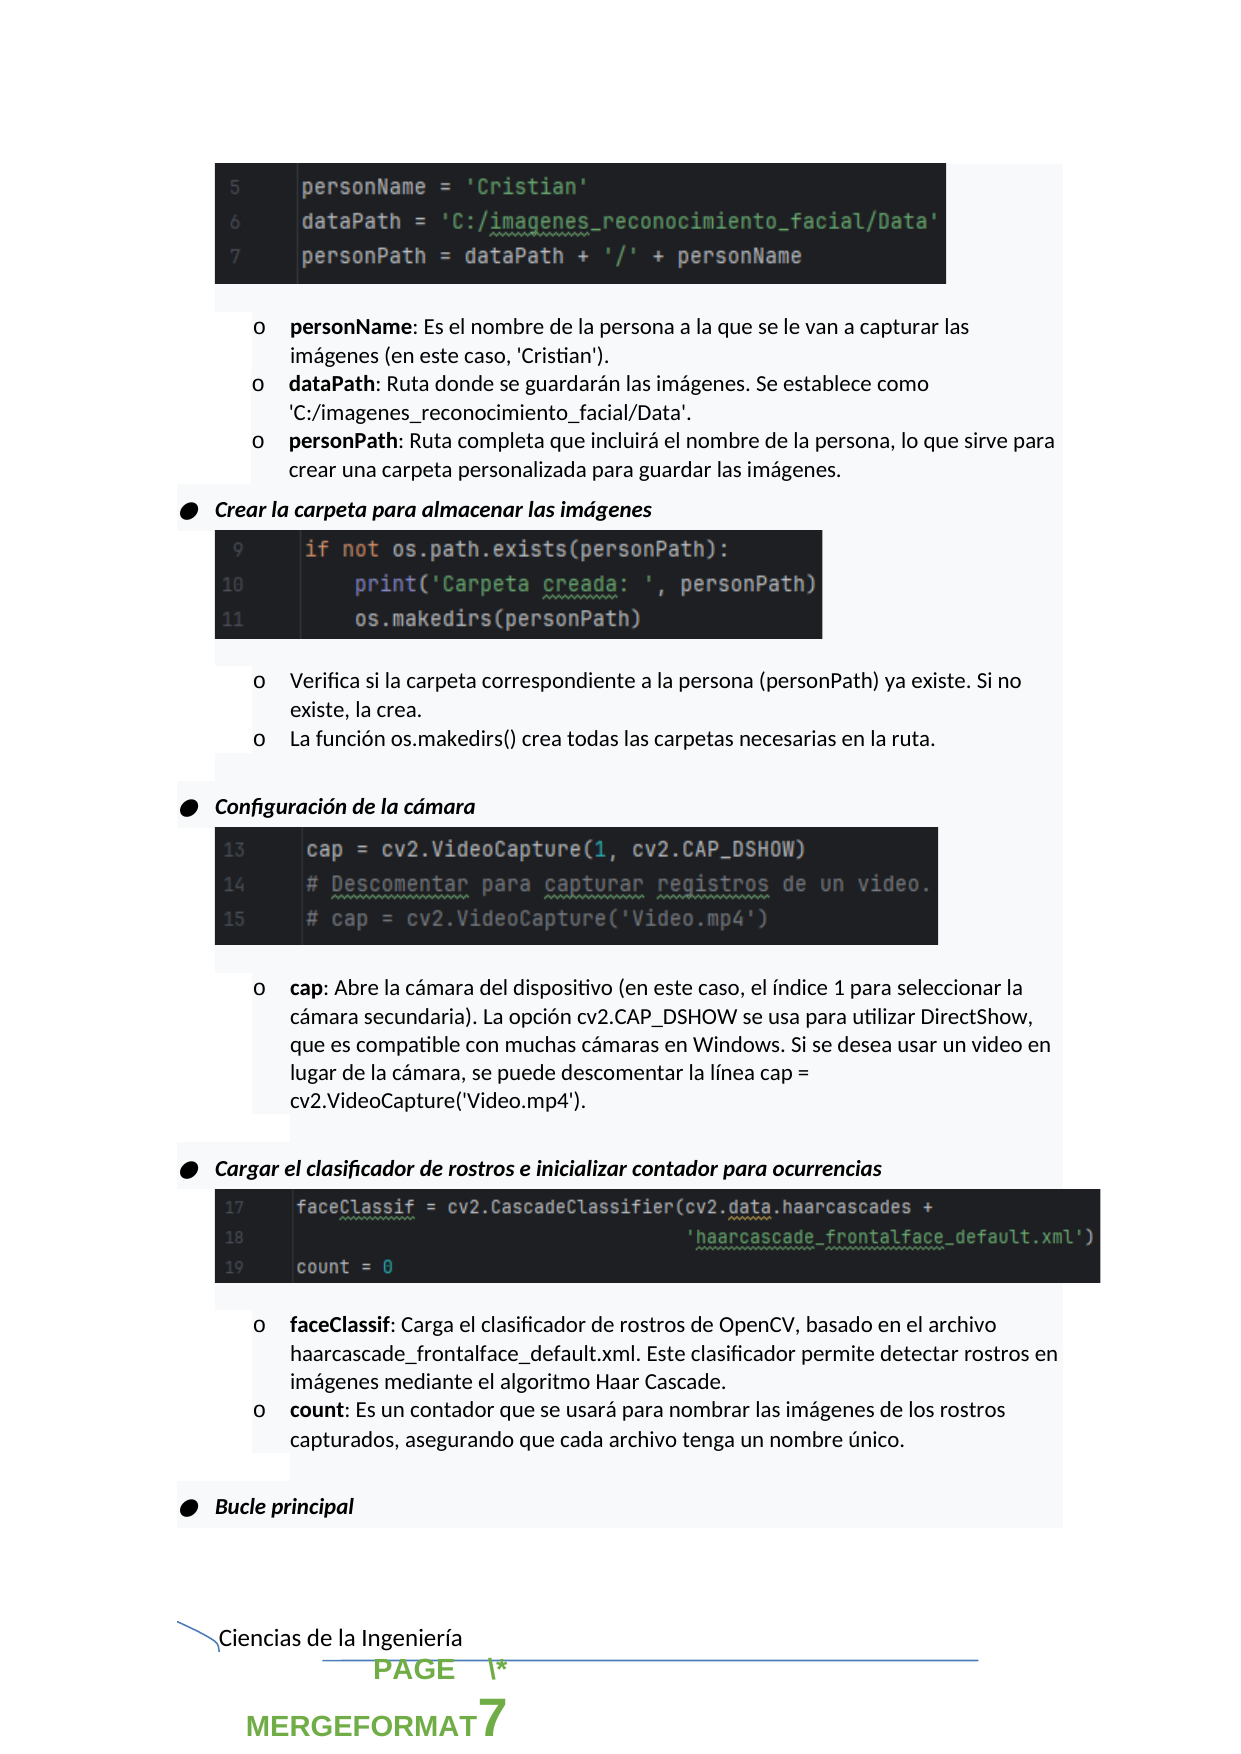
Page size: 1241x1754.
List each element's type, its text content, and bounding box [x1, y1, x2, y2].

list Crear la carpeta para almacenar las imágenes [177, 484, 1063, 531]
picture [214, 827, 939, 945]
picture [214, 1189, 1101, 1283]
list La función os.makedirs() crea todas las carpetas necesarias en la ruta. [252, 724, 1063, 753]
list personPath: Ruta completa que incluirá el nombre de la persona, lo que sirve para crear una carpeta personalizada para guardar las imágenes. [251, 426, 1063, 484]
picture [214, 530, 823, 639]
list count: Es un contador que se usará para nombrar las imágenes de los rostros capturados, asegurando que cada archivo tenga un nombre único. [252, 1396, 1063, 1453]
list personName: Es el nombre de la persona a la que se le van a capturar las imágenes (en este caso, 'Cristian'). [252, 312, 1063, 369]
list Cargar el clasificador de rostros e inicializar contador para ocurrencias [177, 1142, 1063, 1189]
picture [214, 163, 947, 284]
list dataPath: Ruta donde se guardarán las imágenes. Se establece como 'C:/imagenes_reconocimiento_facial/Data'. [251, 369, 1063, 426]
list Verifica si la carpeta correspondiente a la persona (personPath) ya existe. Si no existe, la crea. [252, 666, 1063, 724]
list faceClassif: Carga el clasificador de rostros de OpenCV, basado en el archivo haarcascade_frontalface_default.xml. Este clasificador permite detectar rostros en imágenes mediante el algoritmo Haar Cascade. [252, 1310, 1063, 1396]
list cap: Abre la cámara del dispositivo (en este caso, el índice 1 para seleccionar la cámara secundaria). La opción cv2.CAP_DSHOW se usa para utilizar DirectShow, que es compatible con muchas cámaras en Windows. Si se desea usar un video en lugar de la cámara, se puede descomentar la línea cap = cv2.VideoCapture('Video.mp4'). [252, 973, 1063, 1114]
list Bucle principal [177, 1481, 1063, 1528]
list Configuración de la cámara [177, 781, 1063, 828]
